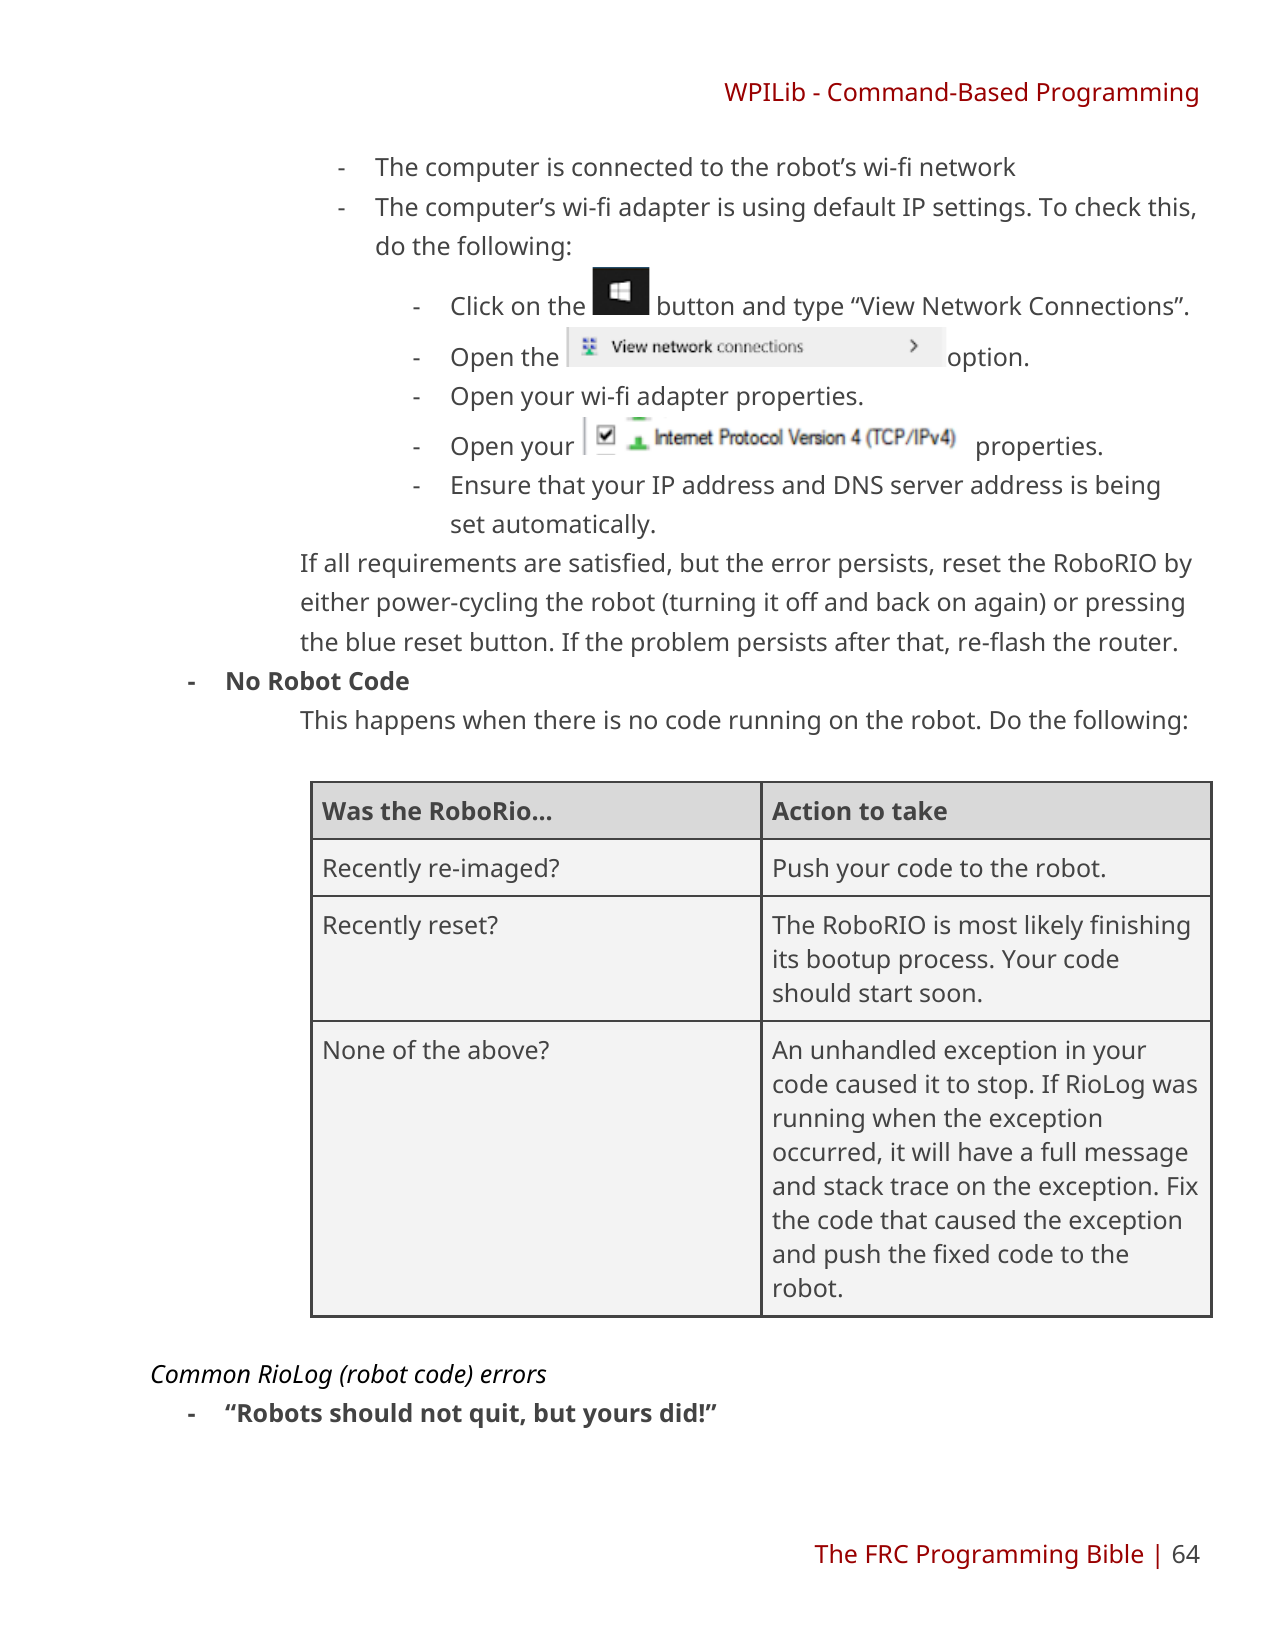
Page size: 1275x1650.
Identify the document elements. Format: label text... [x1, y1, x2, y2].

list The computer is connected to the robot’s wi-fi network [337, 150, 1200, 184]
text This happens when there is no code running on the robot. Do the following: [300, 702, 1200, 737]
table_cell Recently re-imaged? [313, 840, 760, 895]
subtitle Common RioLog (robot code) errors [75, 1357, 1200, 1391]
table_cell Recently reset? [313, 897, 760, 1020]
table_cell The RoboRIO is most likely finishing its bootup process. Your code should start soon. [763, 897, 1210, 1020]
picture [581, 417, 975, 455]
list Click on the button and type “View Network Connections”. [412, 267, 1200, 322]
list “Robots should not quit, but yours did!” [187, 1396, 1200, 1430]
list The computer’s wi-fi adapter is using default IP settings. To check this, do the following: [337, 189, 1200, 262]
list Open your wi-fi adapter properties. [412, 379, 1200, 413]
table_header Was the RoboRio... [313, 783, 760, 838]
text If all requirements are satisfied, but the error persists, reset the RoboRIO by either power-cycling the robot (turning it off and back on again) or pressing the blue reset button. If the problem persists after that, re-flash the router. [300, 546, 1200, 658]
picture [566, 327, 947, 367]
list No Robot Code [187, 663, 1200, 697]
table_cell None of the above? [313, 1022, 760, 1315]
picture [592, 267, 650, 315]
table_cell Push your code to the robot. [763, 840, 1210, 895]
list Ensure that your IP address and DNS server address is being set automatically. [412, 467, 1200, 541]
table_header Action to take [763, 783, 1210, 838]
table_cell An unhandled exception in your code caused it to stop. If RioLog was running when the exception occurred, it will have a full message and stack trace on the exception. Fix the code that caused the exception and push the fixed code to the robot. [763, 1022, 1210, 1315]
